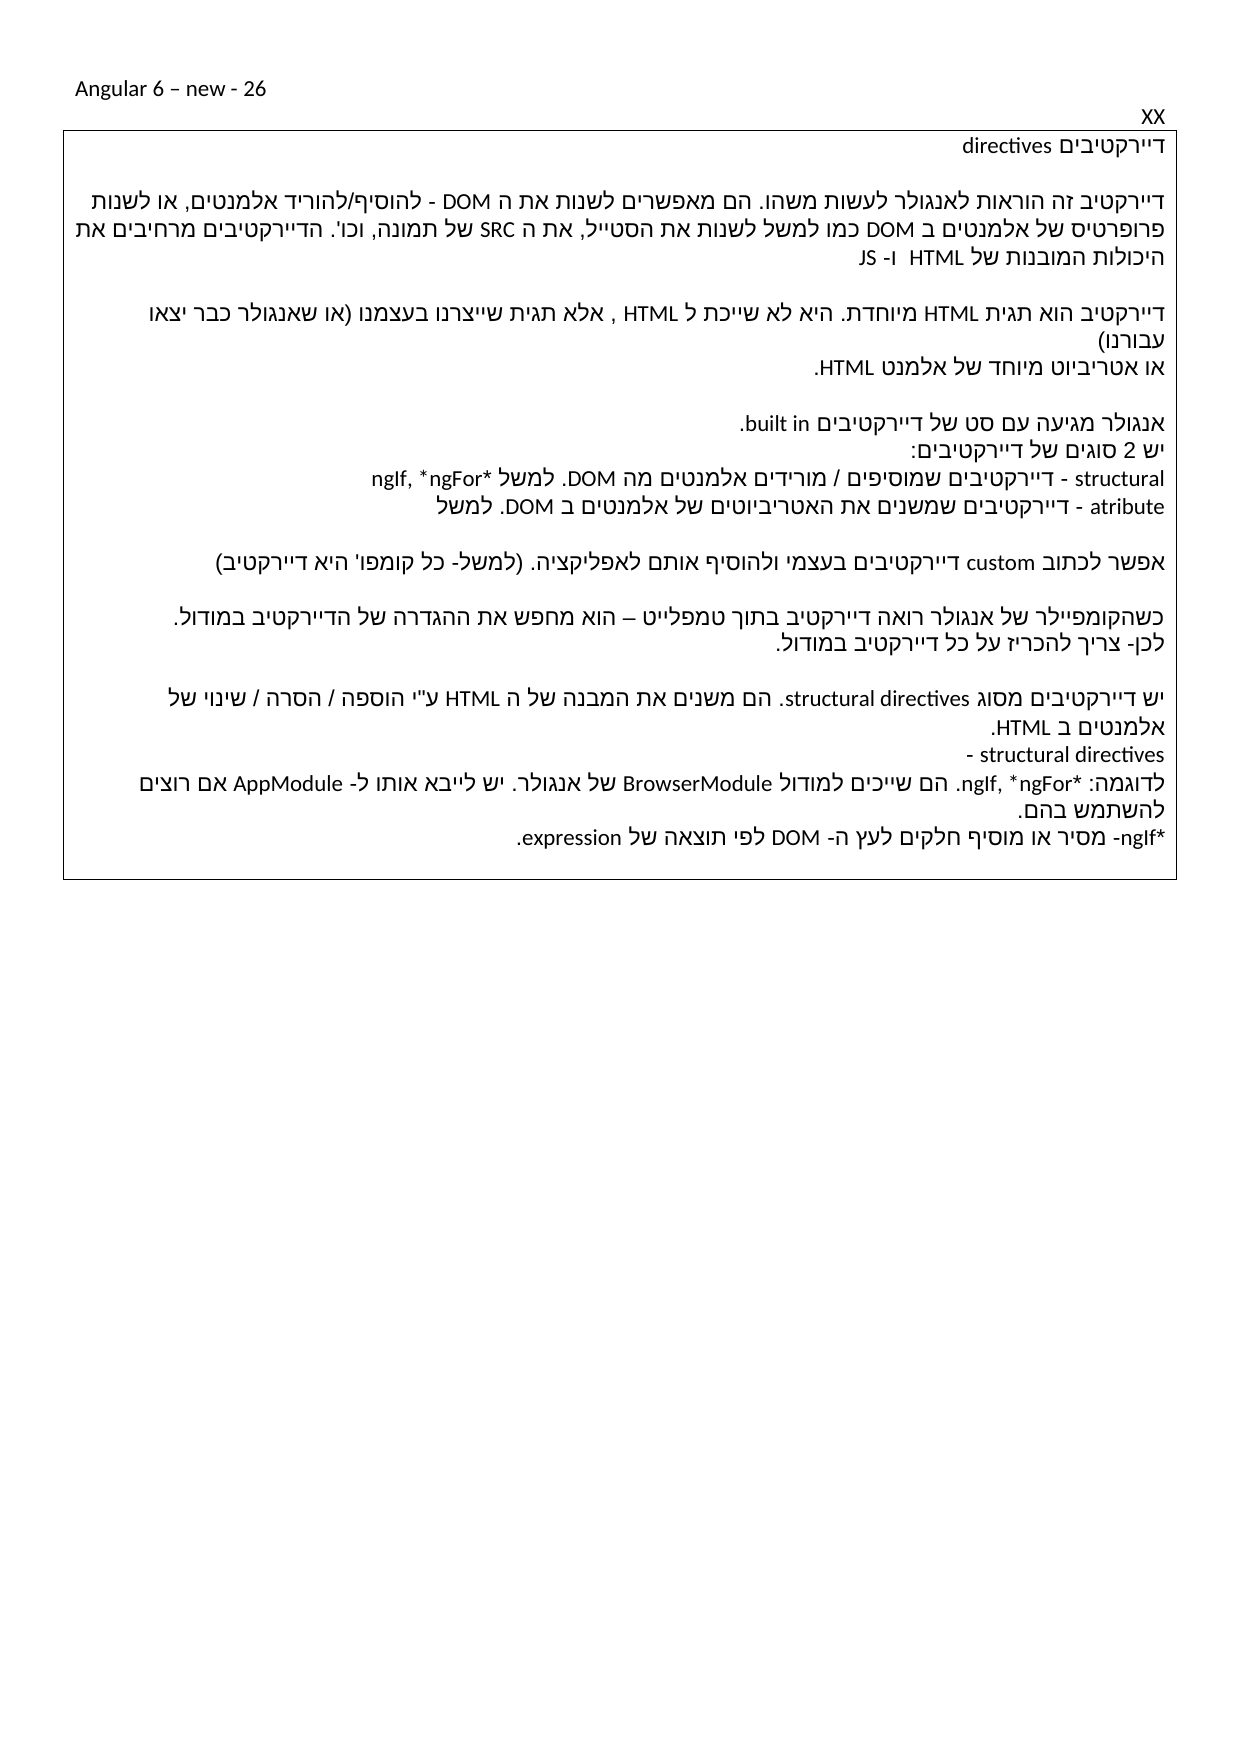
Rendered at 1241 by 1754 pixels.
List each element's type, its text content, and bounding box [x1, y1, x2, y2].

text XX [75, 102, 1165, 130]
table_header דיירקטיבים directives דיירקטיב זה הוראות לאנגולר לעשות משהו. הם מאפשרים לשנות את ה DOM - להוסיף/להוריד אלמנטים, או לשנות פרופרטיס של אלמנטים ב DOM כמו למשל לשנות את הסטייל, את ה SRC של תמונה, וכו'. הדיירקטיבים מרחיבים את היכולות המובנות של HTML ו- JS דיירקטיב הוא תגית HTML מיוחדת. היא לא שייכת ל HTML , אלא תגית שייצרנו בעצמנו (או שאנגולר כבר יצאו עבורנו) או אטריביוט מיוחד של אלמנט HTML. אנגולר מגיעה עם סט של דיירקטיבים built in. יש 2 סוגים של דיירקטיבים: structural - דיירקטיבים שמוסיפים / מורידים אלמנטים מה DOM. למשל *ngIf, *ngFor atribute - דיירקטיבים שמשנים את האטריביוטים של אלמנטים ב DOM. למשל אפשר לכתוב custom דיירקטיבים בעצמי ולהוסיף אותם לאפליקציה. (למשל- כל קומפו' היא דיירקטיב) כשהקומפיילר של אנגולר רואה דיירקטיב בתוך טמפלייט – הוא מחפש את ההגדרה של הדיירקטיב במודול. לכן- צריך להכריז על כל דיירקטיב במודול. יש דיירקטיבים מסוג structural directives. הם משנים את המבנה של ה HTML ע"י הוספה / הסרה / שינוי של אלמנטים ב HTML. structural directives - לדוגמה: *ngIf, *ngFor. הם שייכים למודול BrowserModule של אנגולר. יש לייבא אותו ל- AppModule אם רוצים להשתמש בהם. *ngIf- מסיר או מוסיף חלקים לעץ ה- DOM לפי תוצאה של expression. [64, 131, 1176, 879]
